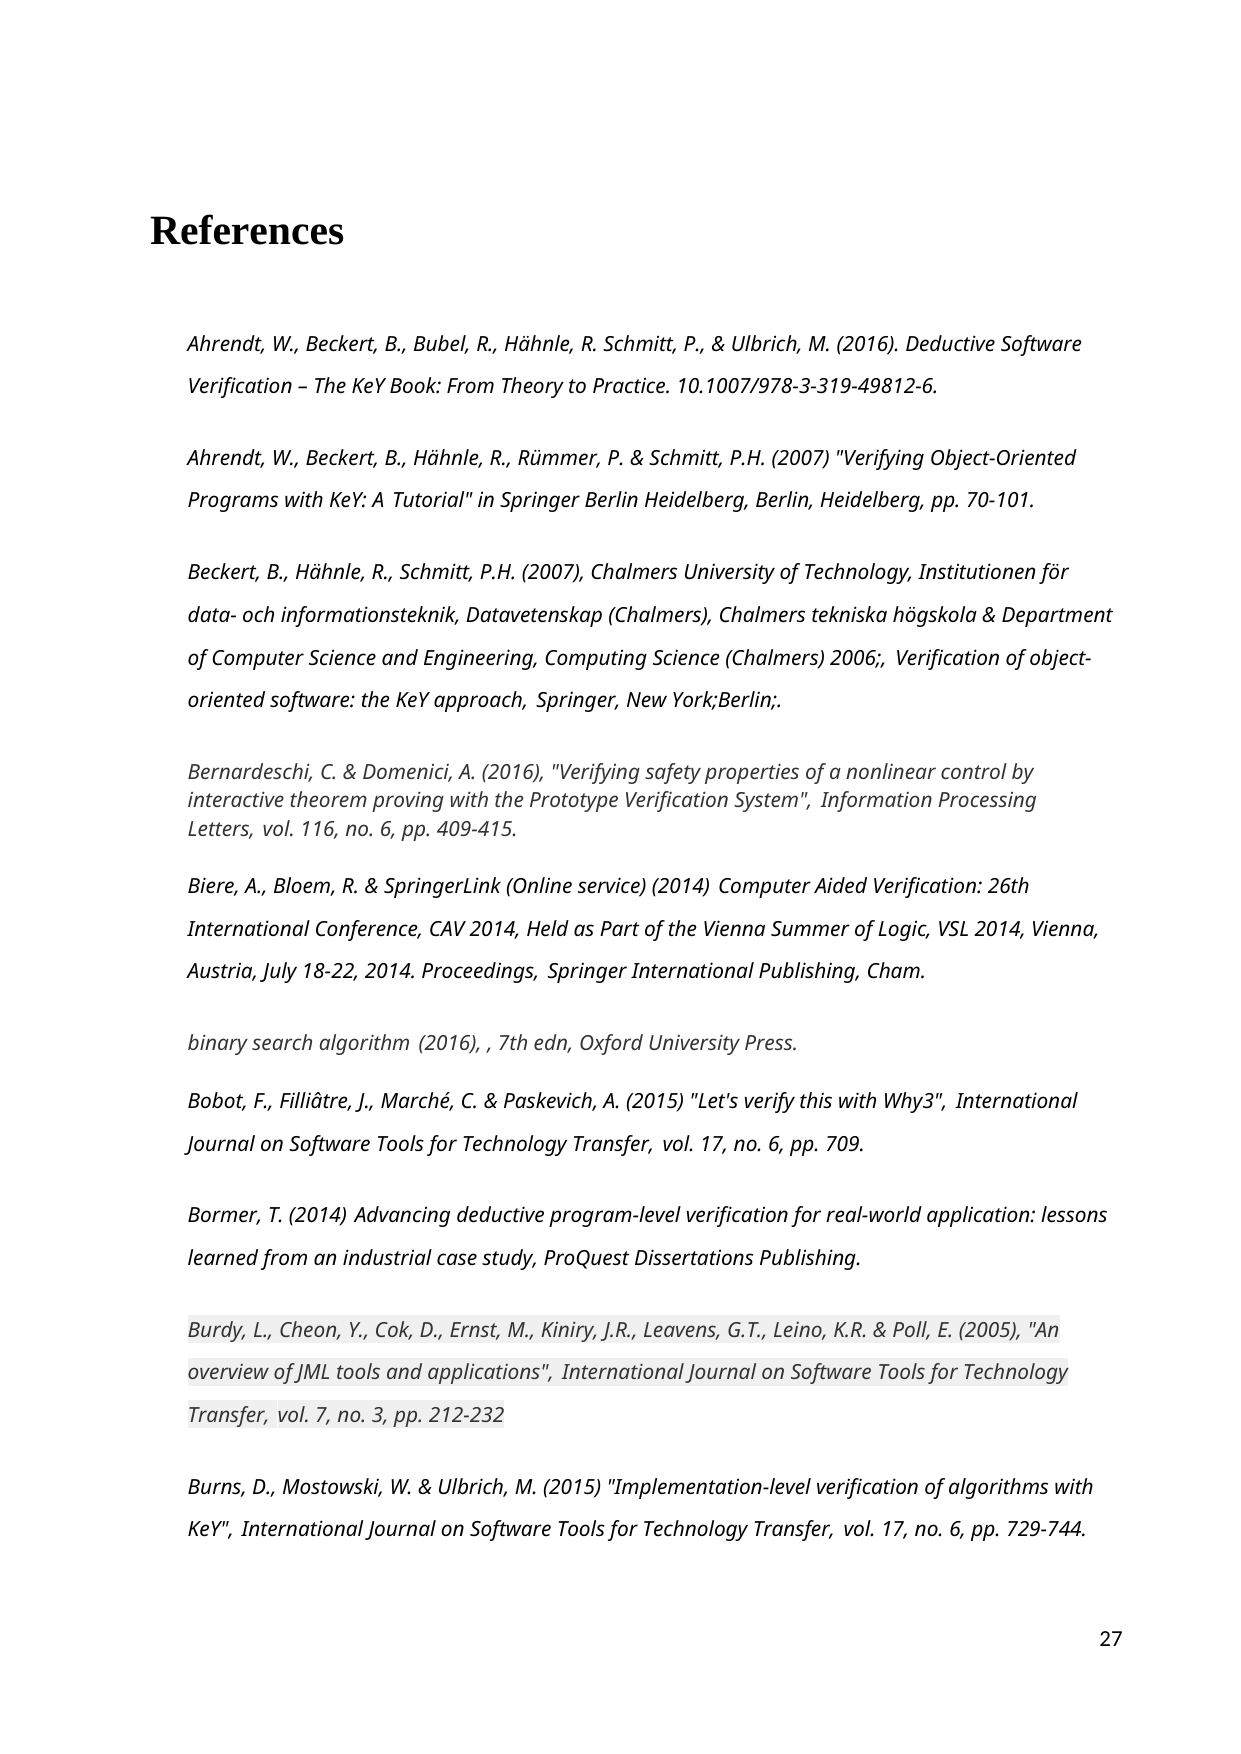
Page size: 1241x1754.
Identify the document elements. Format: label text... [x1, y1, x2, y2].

text binary search algorithm (2016), , 7th edn, Oxford University Press. [187, 1028, 1122, 1057]
subtitle References [150, 205, 1122, 253]
text Burns, D., Mostowski, W. & Ulbrich, M. (2015) "Implementation-level verification of algorithms with KeY", International Journal on Software Tools for Technology Transfer, vol. 17, no. 6, pp. 729-744. [187, 1472, 1122, 1543]
text Bobot, F., Filliâtre, J., Marché, C. & Paskevich, A. (2015) "Let's verify this with Why3", International Journal on Software Tools for Technology Transfer, vol. 17, no. 6, pp. 709. [187, 1086, 1122, 1157]
text Beckert, B., Hähnle, R., Schmitt, P.H. (2007), Chalmers University of Technology, Institutionen för data- och informationsteknik, Datavetenskap (Chalmers), Chalmers tekniska högskola & Department of Computer Science and Engineering, Computing Science (Chalmers) 2006;, Verification of object-oriented software: the KeY approach, Springer, New York;Berlin;. [187, 557, 1122, 714]
text Bernardeschi, C. & Domenici, A. (2016), "Verifying safety properties of a nonlinear control by interactive theorem proving with the Prototype Verification System", Information Processing Letters, vol. 116, no. 6, pp. 409-415. [187, 757, 1122, 842]
text Ahrendt, W., Beckert, B., Hähnle, R., Rümmer, P. & Schmitt, P.H. (2007) "Verifying Object-Oriented Programs with KeY: A Tutorial" in Springer Berlin Heidelberg, Berlin, Heidelberg, pp. 70-101. [187, 443, 1122, 514]
text Burdy, L., Cheon, Y., Cok, D., Ernst, M., Kiniry, J.R., Leavens, G.T., Leino, K.R. & Poll, E. (2005), "An overview of JML tools and applications", International Journal on Software Tools for Technology Transfer, vol. 7, no. 3, pp. 212-232 [187, 1315, 1122, 1428]
text Bormer, T. (2014) Advancing deductive program-level verification for real-world application: lessons learned from an industrial case study, ProQuest Dissertations Publishing. [187, 1200, 1122, 1271]
text Biere, A., Bloem, R. & SpringerLink (Online service) (2014) Computer Aided Verification: 26th International Conference, CAV 2014, Held as Part of the Vienna Summer of Logic, VSL 2014, Vienna, Austria, July 18-22, 2014. Proceedings, Springer International Publishing, Cham. [187, 871, 1122, 985]
text Ahrendt, W., Beckert, B., Bubel, R., Hähnle, R. Schmitt, P., & Ulbrich, M. (2016). Deductive Software Verification – The KeY Book: From Theory to Practice. 10.1007/978-3-319-49812-6. [187, 329, 1122, 400]
